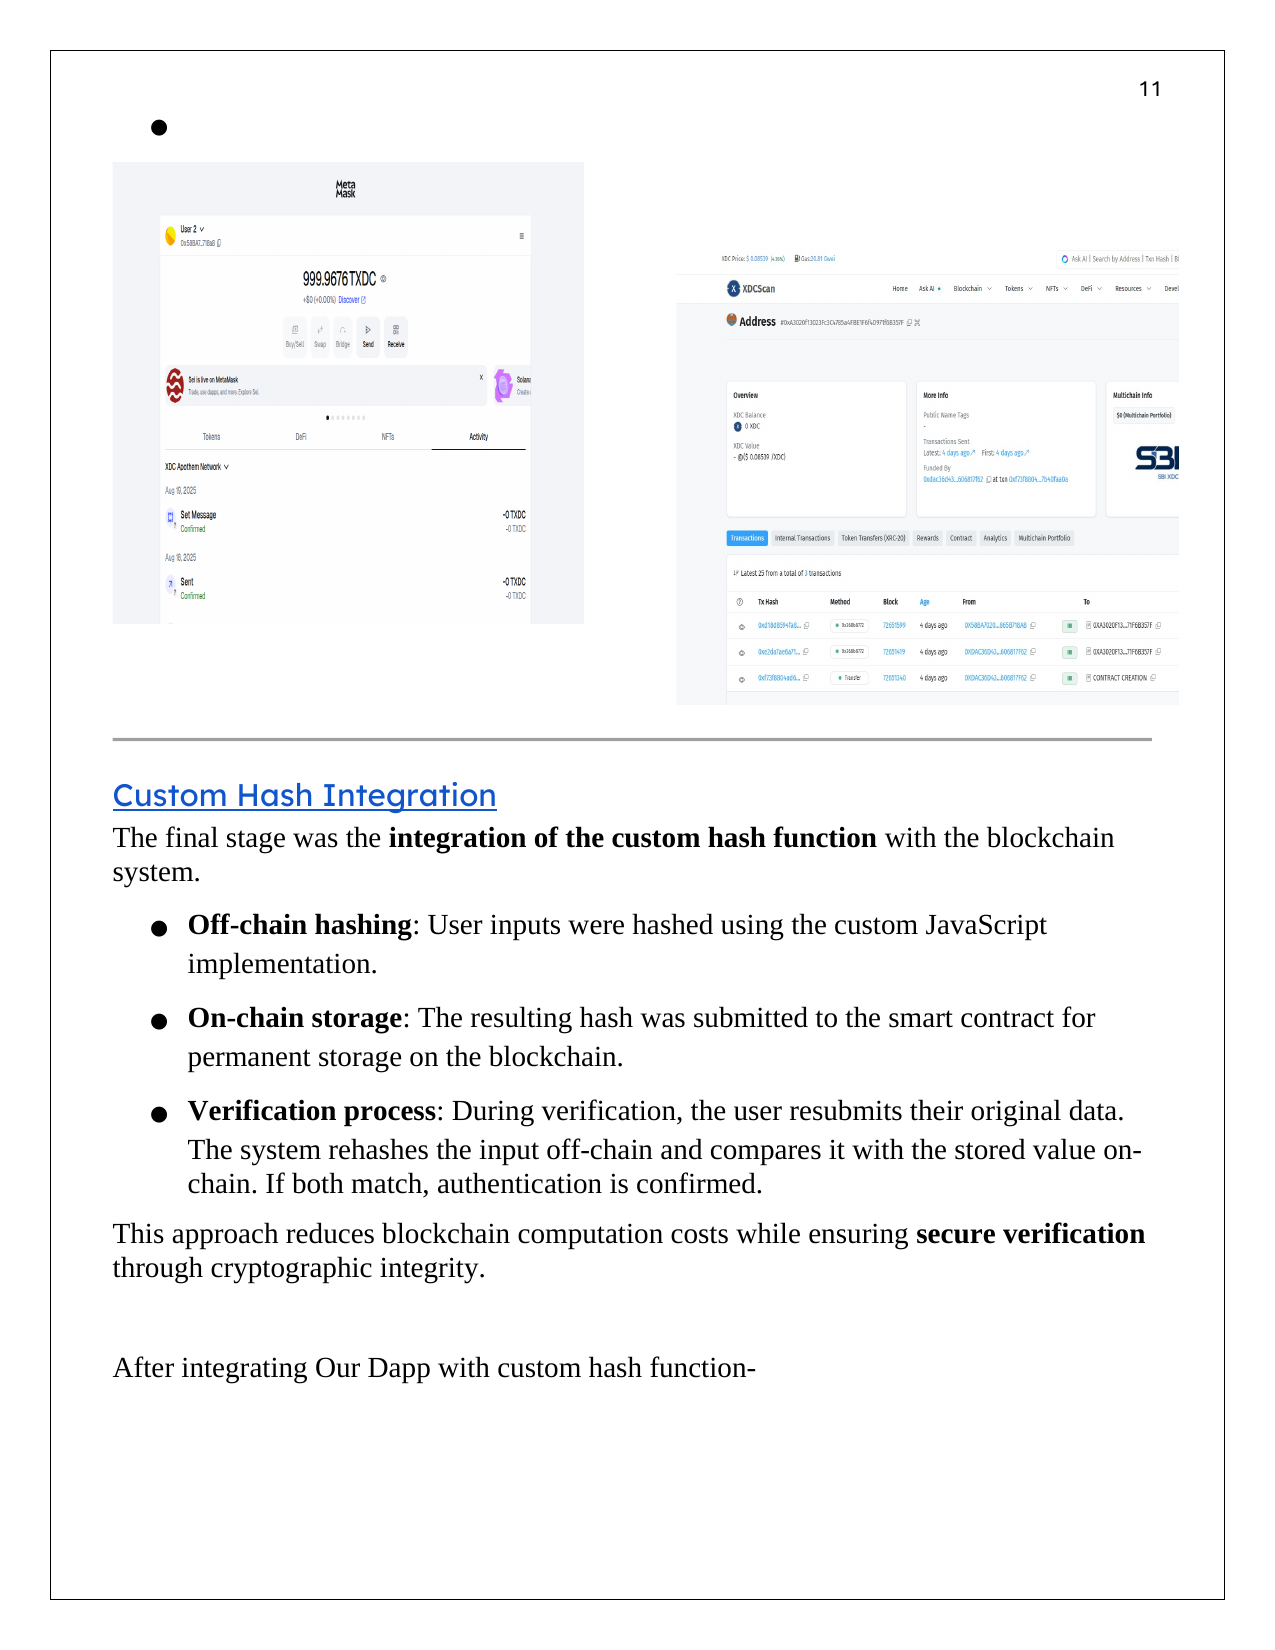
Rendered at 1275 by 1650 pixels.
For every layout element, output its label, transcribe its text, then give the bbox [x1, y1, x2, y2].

list On-chain storage: The resulting hash was submitted to the smart contract for permanent storage on the blockchain. [150, 997, 1162, 1073]
subtitle Custom Hash Integration [112, 775, 1162, 814]
list Off-chain hashing: User inputs were hashed using the custom JavaScript implementation. [150, 904, 1162, 980]
list Verification process: During verification, the user resubmits their original data. The system rehashes the input off-chain and compares it with the stored value on-chain. If both match, authentication is confirmed. [150, 1090, 1162, 1199]
text This approach reduces blockchain computation costs while ensuring secure verification through cryptographic integrity. [112, 1216, 1162, 1283]
picture [112, 162, 584, 624]
picture [676, 248, 1179, 705]
text After integrating Our Dapp with custom hash function- [112, 1350, 1162, 1384]
text The final stage was the integration of the custom hash function with the blockchain system. [112, 820, 1162, 887]
